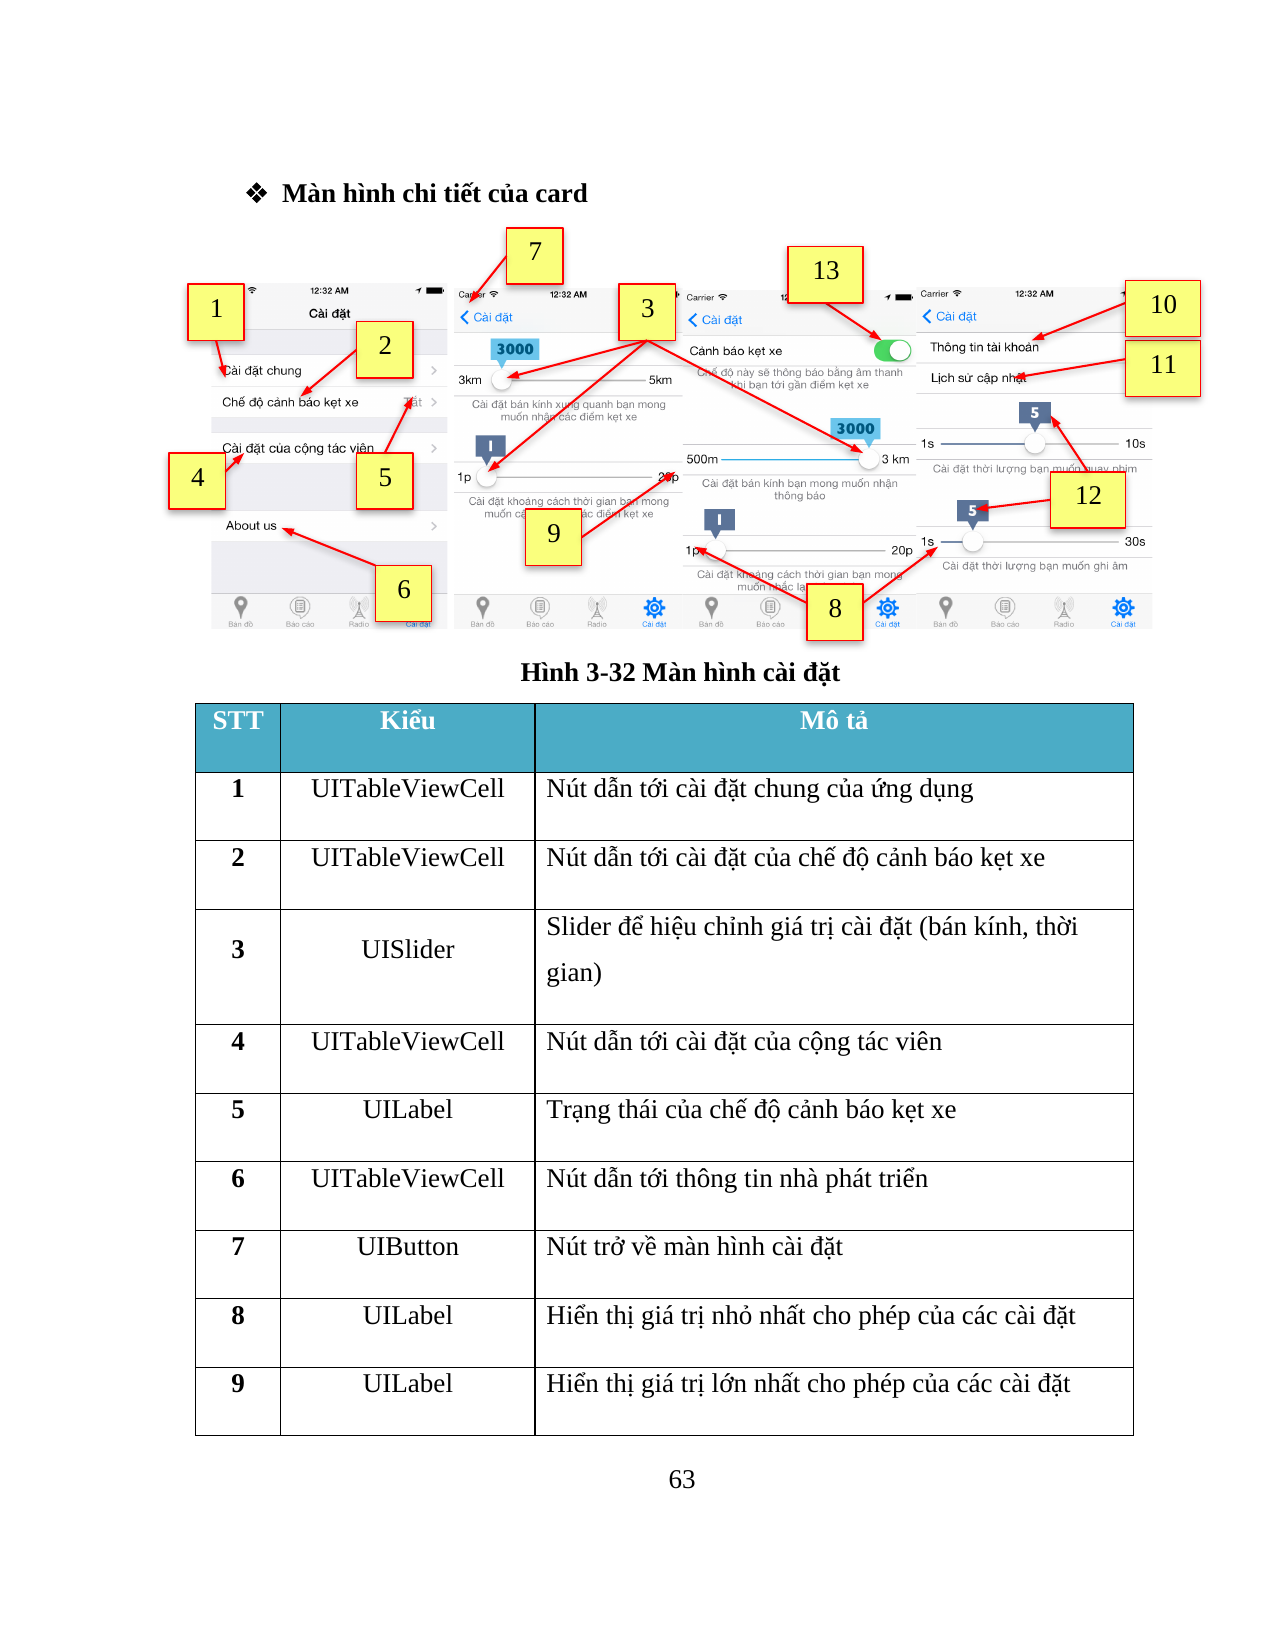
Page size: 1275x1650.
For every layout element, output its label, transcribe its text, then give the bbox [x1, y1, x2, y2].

table_cell UILabel [281, 1368, 534, 1435]
table_cell UIButton [281, 1231, 534, 1298]
picture [454, 287, 1153, 629]
table_cell Nút dẫn tới cài đặt chung của ứng dụng [536, 773, 1133, 840]
table_cell Trạng thái của chế độ cảnh báo kẹt xe [536, 1094, 1133, 1161]
table_cell UITableViewCell [281, 773, 534, 840]
list Màn hình chi tiết của card [244, 177, 1157, 208]
table_header Kiểu [281, 704, 534, 772]
table_header Mô tả [536, 704, 1133, 772]
table_cell 3 [196, 910, 280, 1024]
table_cell 7 [196, 1231, 280, 1298]
table_cell 2 [196, 841, 280, 909]
table_cell UITableViewCell [281, 1025, 534, 1092]
table_cell 4 [196, 1025, 280, 1092]
table_cell 8 [196, 1299, 280, 1367]
table_cell Nút trở về màn hình cài đặt [536, 1231, 1133, 1298]
picture [211, 283, 448, 629]
table_cell Hiển thị giá trị lớn nhất cho phép của các cài đặt [536, 1368, 1133, 1435]
table_cell 6 [196, 1162, 280, 1229]
table_cell Slider để hiệu chỉnh giá trị cài đặt (bán kính, thời gian) [536, 910, 1133, 1024]
table_cell 9 [196, 1368, 280, 1435]
table_cell 5 [196, 1094, 280, 1161]
table_cell 1 [196, 773, 280, 840]
table_cell UILabel [281, 1094, 534, 1161]
table_header STT [196, 704, 280, 772]
table_cell UITableViewCell [281, 1162, 534, 1229]
table_cell UILabel [281, 1299, 534, 1367]
table_cell UISlider [281, 910, 534, 1024]
table_cell Nút dẫn tới cài đặt của chế độ cảnh báo kẹt xe [536, 841, 1133, 909]
table_cell Nút dẫn tới cài đặt của cộng tác viên [536, 1025, 1133, 1092]
table_cell Hiển thị giá trị nhỏ nhất cho phép của các cài đặt [536, 1299, 1133, 1367]
table_cell Nút dẫn tới thông tin nhà phát triển [536, 1162, 1133, 1229]
table_cell UITableViewCell [281, 841, 534, 909]
